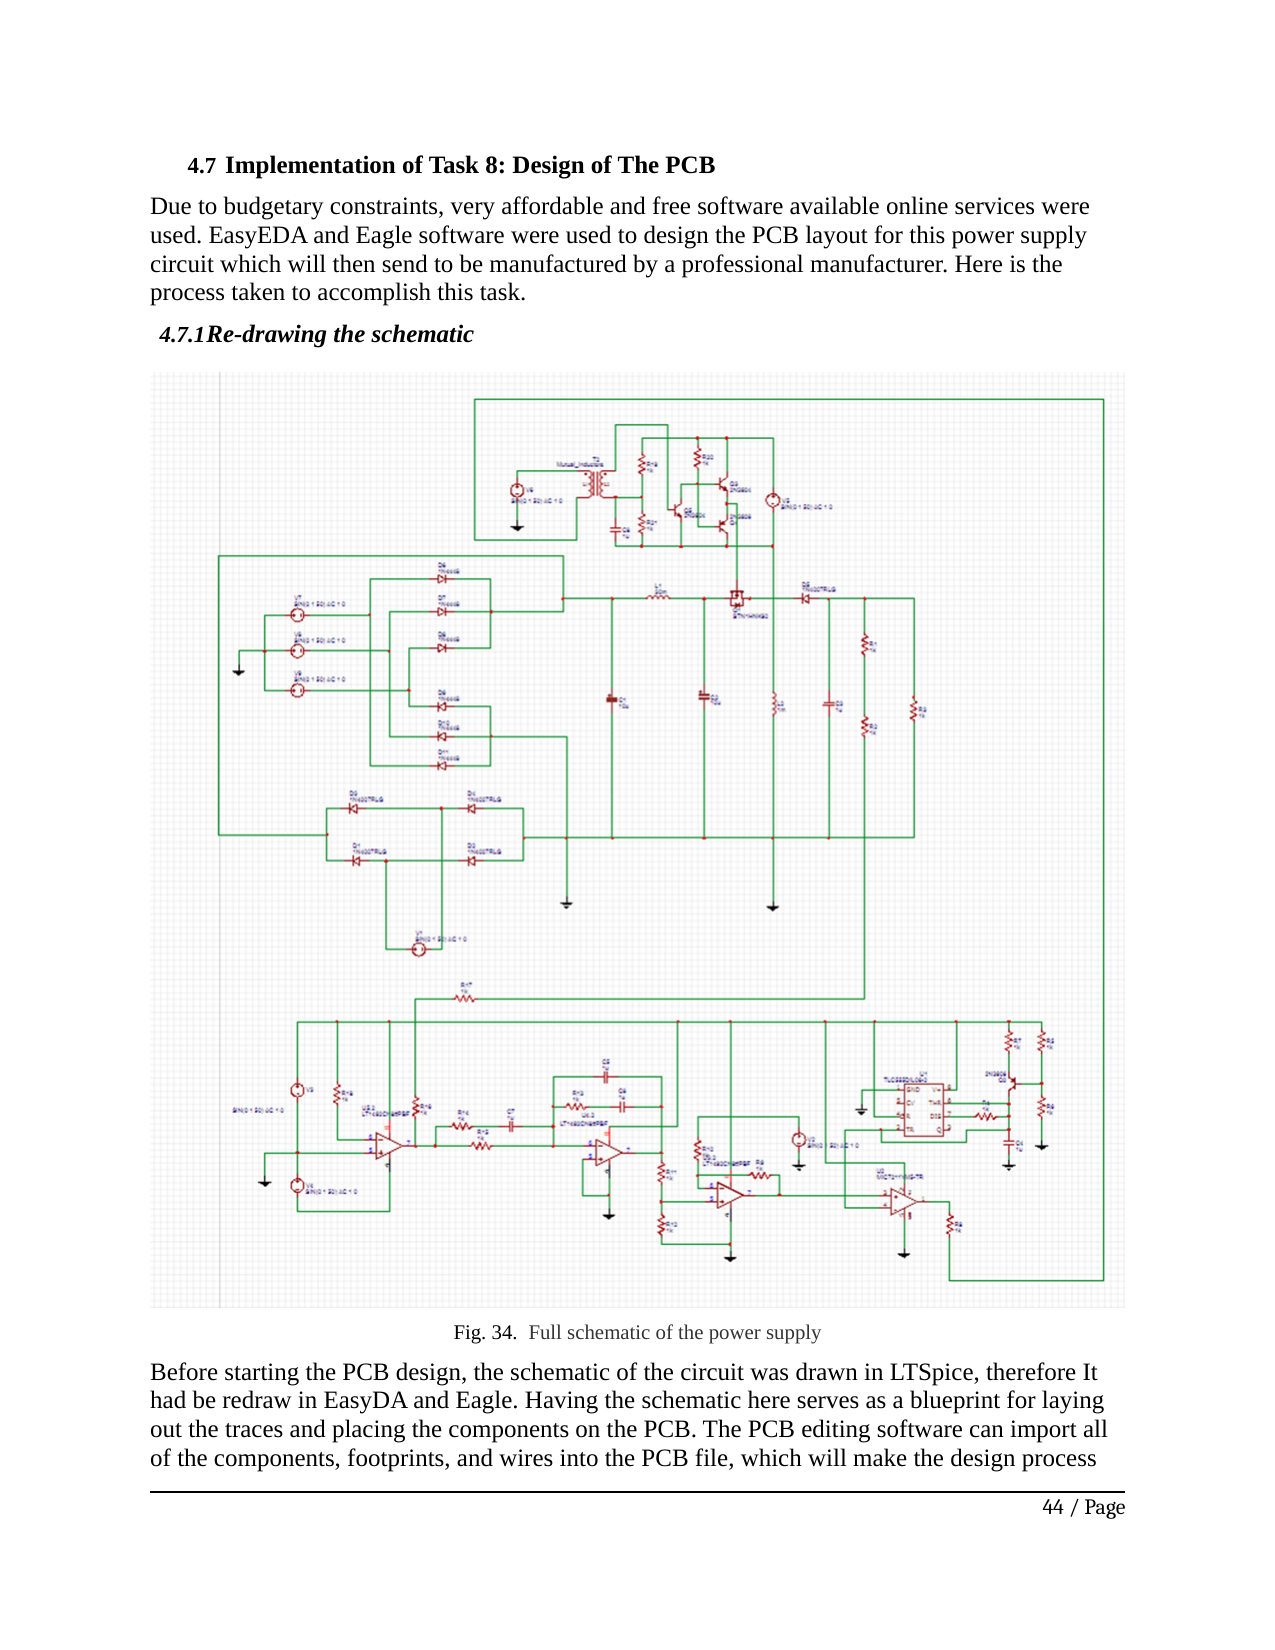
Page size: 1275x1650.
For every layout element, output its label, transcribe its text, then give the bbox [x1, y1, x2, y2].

text Full schematic of the power supply [150, 1320, 1125, 1344]
text Due to budgetary constraints, very affordable and free software available online services were used. EasyEDA and Eagle software were used to design the PCB layout for this power supply circuit which will then send to be manufactured by a professional manufacturer. Here is the process taken to accomplish this task. [150, 191, 1125, 306]
subtitle Re-drawing the schematic [159, 319, 1125, 347]
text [150, 1357, 1125, 1472]
picture [150, 372, 1125, 1308]
subtitle Implementation of Task 8: Design of The PCB [187, 150, 1125, 179]
